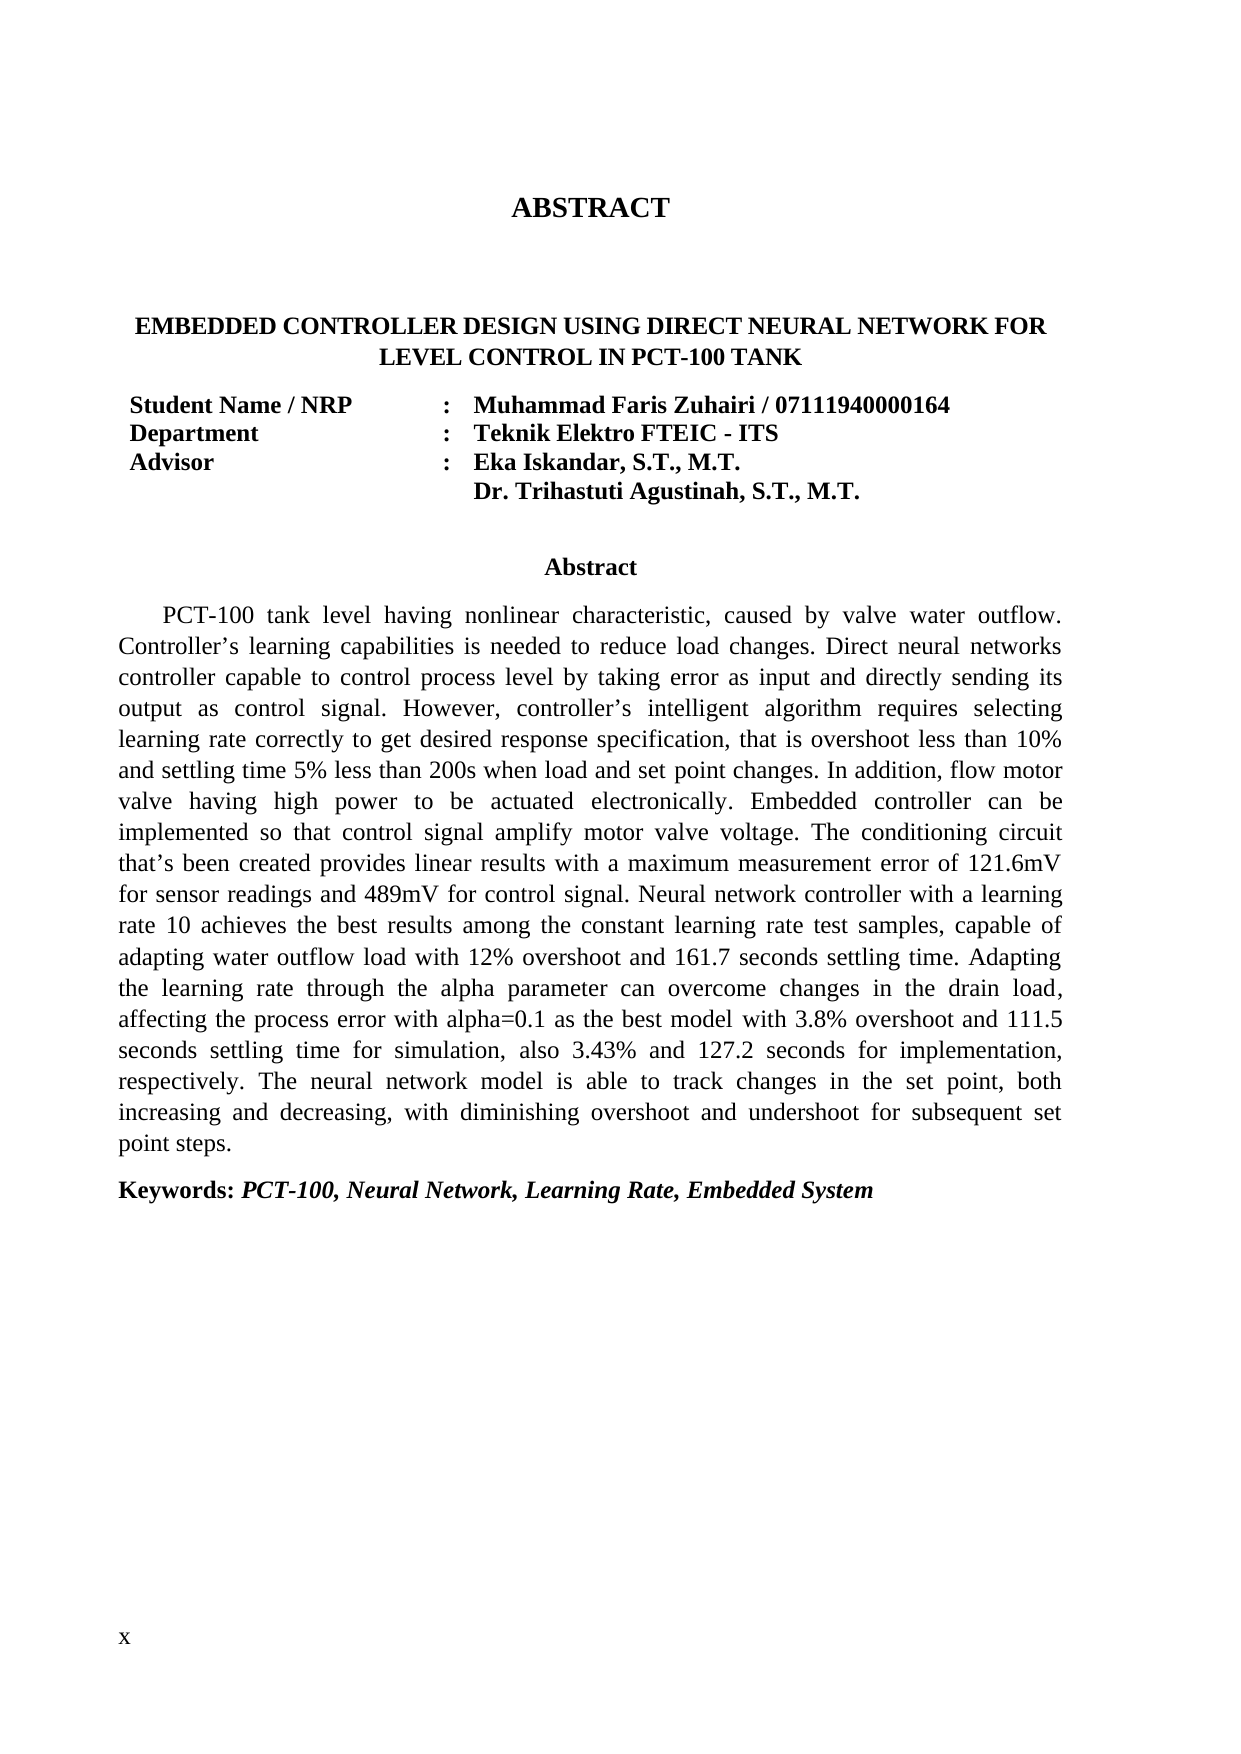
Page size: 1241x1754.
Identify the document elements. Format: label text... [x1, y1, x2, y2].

table_cell Eka Iskandar, S.T., M.T. Dr. Trihastuti Agustinah, S.T., M.T. [462, 447, 1063, 505]
table_cell : [431, 447, 462, 505]
text Keywords: PCT-100, Neural Network, Learning Rate, Embedded System [118, 1176, 1063, 1204]
text EMBEDDED CONTROLLER DESIGN USING DIRECT NEURAL NETWORK FOR LEVEL CONTROL IN PCT-100 TANK [118, 311, 1063, 371]
text Abstract [118, 552, 1063, 581]
table_header Muhammad Faris Zuhairi / 07111940000164 [462, 390, 1063, 418]
table_cell : [431, 419, 462, 447]
table_cell Department [118, 419, 431, 447]
table_header : [431, 390, 462, 418]
table_cell Advisor [118, 447, 431, 505]
subtitle ABSTRACT [118, 190, 1063, 223]
text PCT-100 tank level having nonlinear characteristic, caused by valve water outflow. Controller’s learning capabilities is needed to reduce load changes. Direct neural networks controller capable to control process level by taking error as input and directly sending its output as control signal. However, controller’s intelligent algorithm requires selecting learning rate correctly to get desired response specification, that is overshoot less than 10% and settling time 5% less than 200s when load and set point changes. In addition, flow motor valve having high power to be actuated electronically. Embedded controller can be implemented so that control signal amplify motor valve voltage. The conditioning circuit that’s been created provides linear results with a maximum measurement error of 121.6mV for sensor readings and 489mV for control signal. Neural network controller with a learning rate 10 achieves the best results among the constant learning rate test samples, capable of adapting water outflow load with 12% overshoot and 161.7 seconds settling time. Adapting the learning rate through the alpha parameter can overcome changes in the drain load, affecting the process error with alpha=0.1 as the best model with 3.8% overshoot and 111.5 seconds settling time for simulation, also 3.43% and 127.2 seconds for implementation, respectively. The neural network model is able to track changes in the set point, both increasing and decreasing, with diminishing overshoot and undershoot for subsequent set point steps. [118, 600, 1063, 1157]
table_cell Teknik Elektro FTEIC - ITS [462, 419, 1063, 447]
table_header Student Name / NRP [118, 390, 431, 418]
